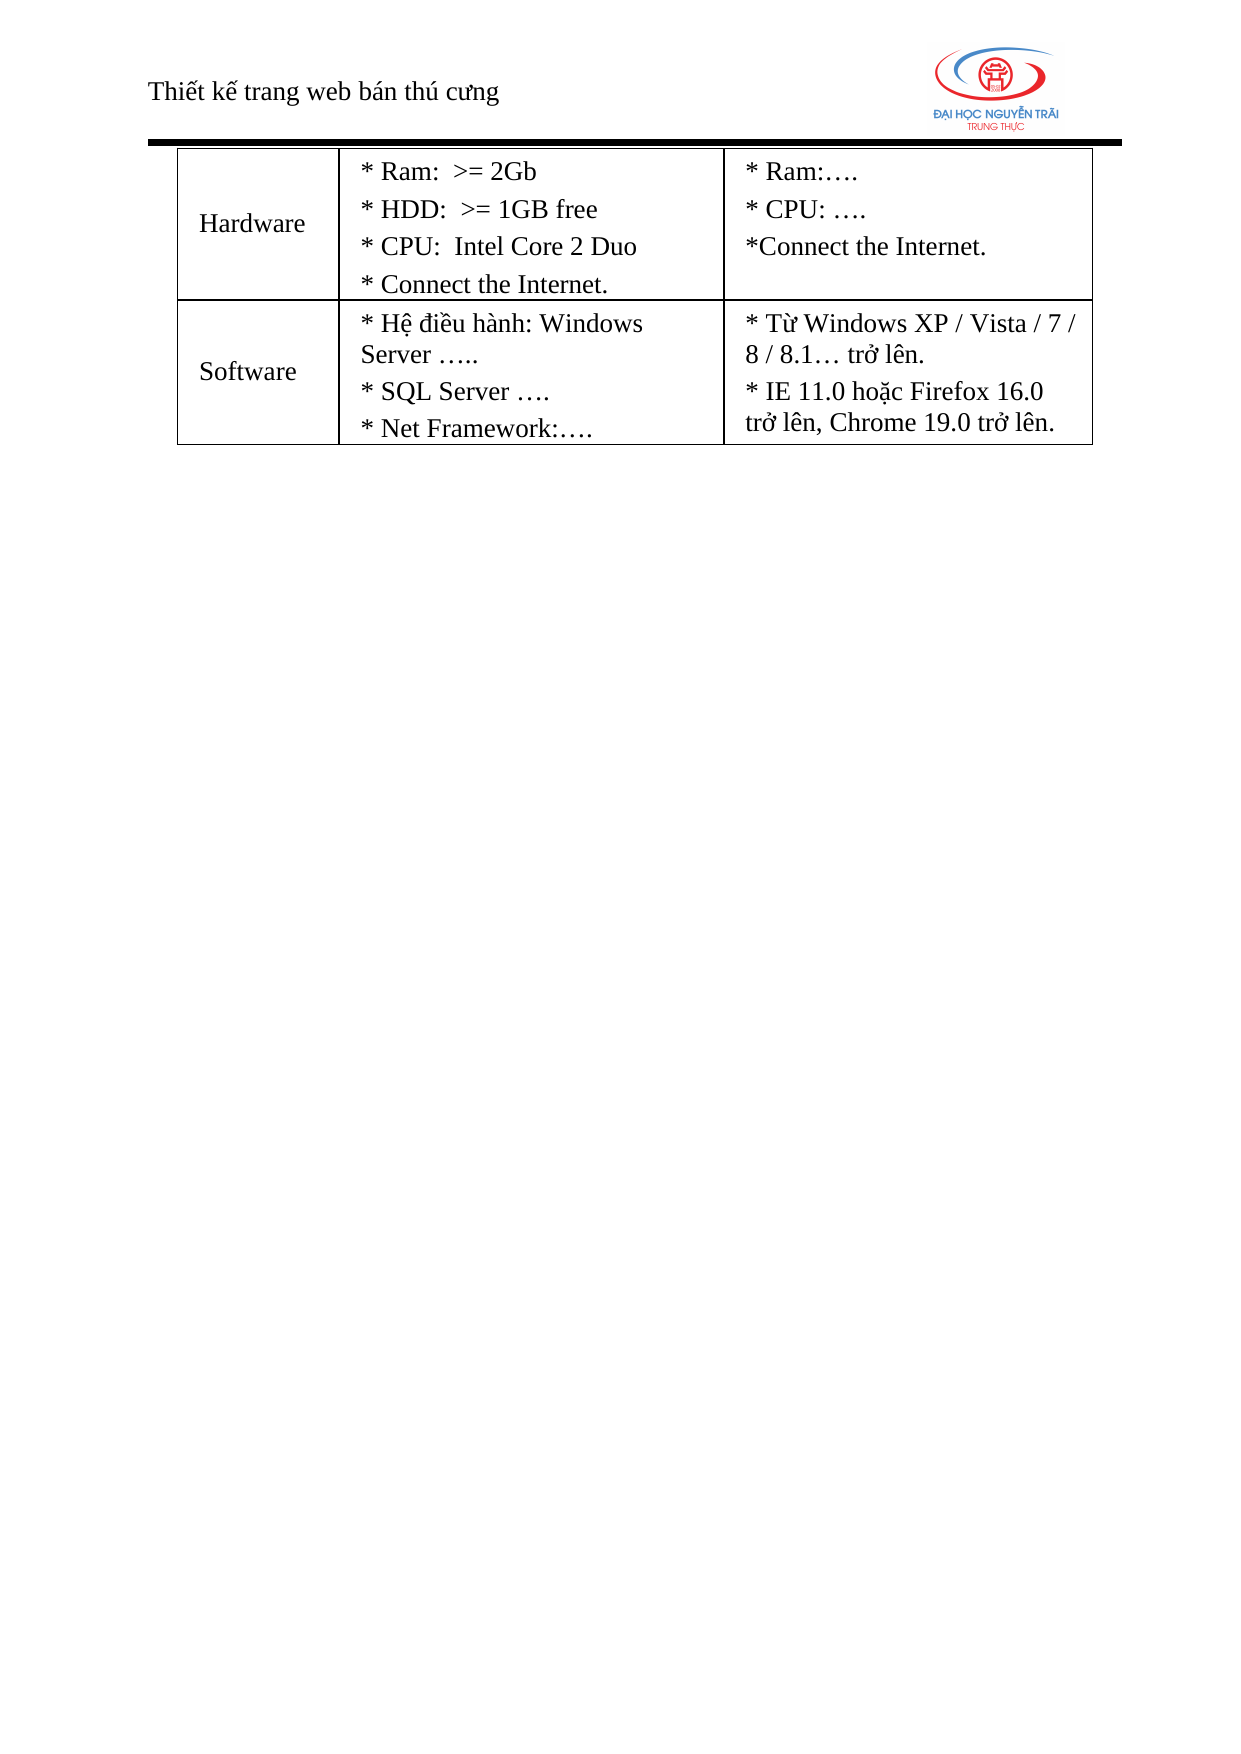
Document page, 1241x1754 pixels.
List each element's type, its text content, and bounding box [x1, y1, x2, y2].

table_cell Software [178, 301, 338, 444]
table_cell Hardware [178, 149, 338, 299]
table_cell * Hệ điều hành: Windows Server ….. * SQL Server …. * Net Framework:…. [340, 301, 723, 444]
table_cell * Ram: >= 2Gb * HDD: >= 1GB free * CPU: Intel Core 2 Duo * Connect the Internet. [340, 149, 723, 299]
table_cell * Từ Windows XP / Vista / 7 / 8 / 8.1… trở lên. * IE 11.0 hoặc Firefox 16.0 trở lên, Chrome 19.0 trở lên. [725, 301, 1092, 444]
picture [926, 42, 1065, 136]
table_cell * Ram:…. * CPU: …. *Connect the Internet. [725, 149, 1092, 299]
